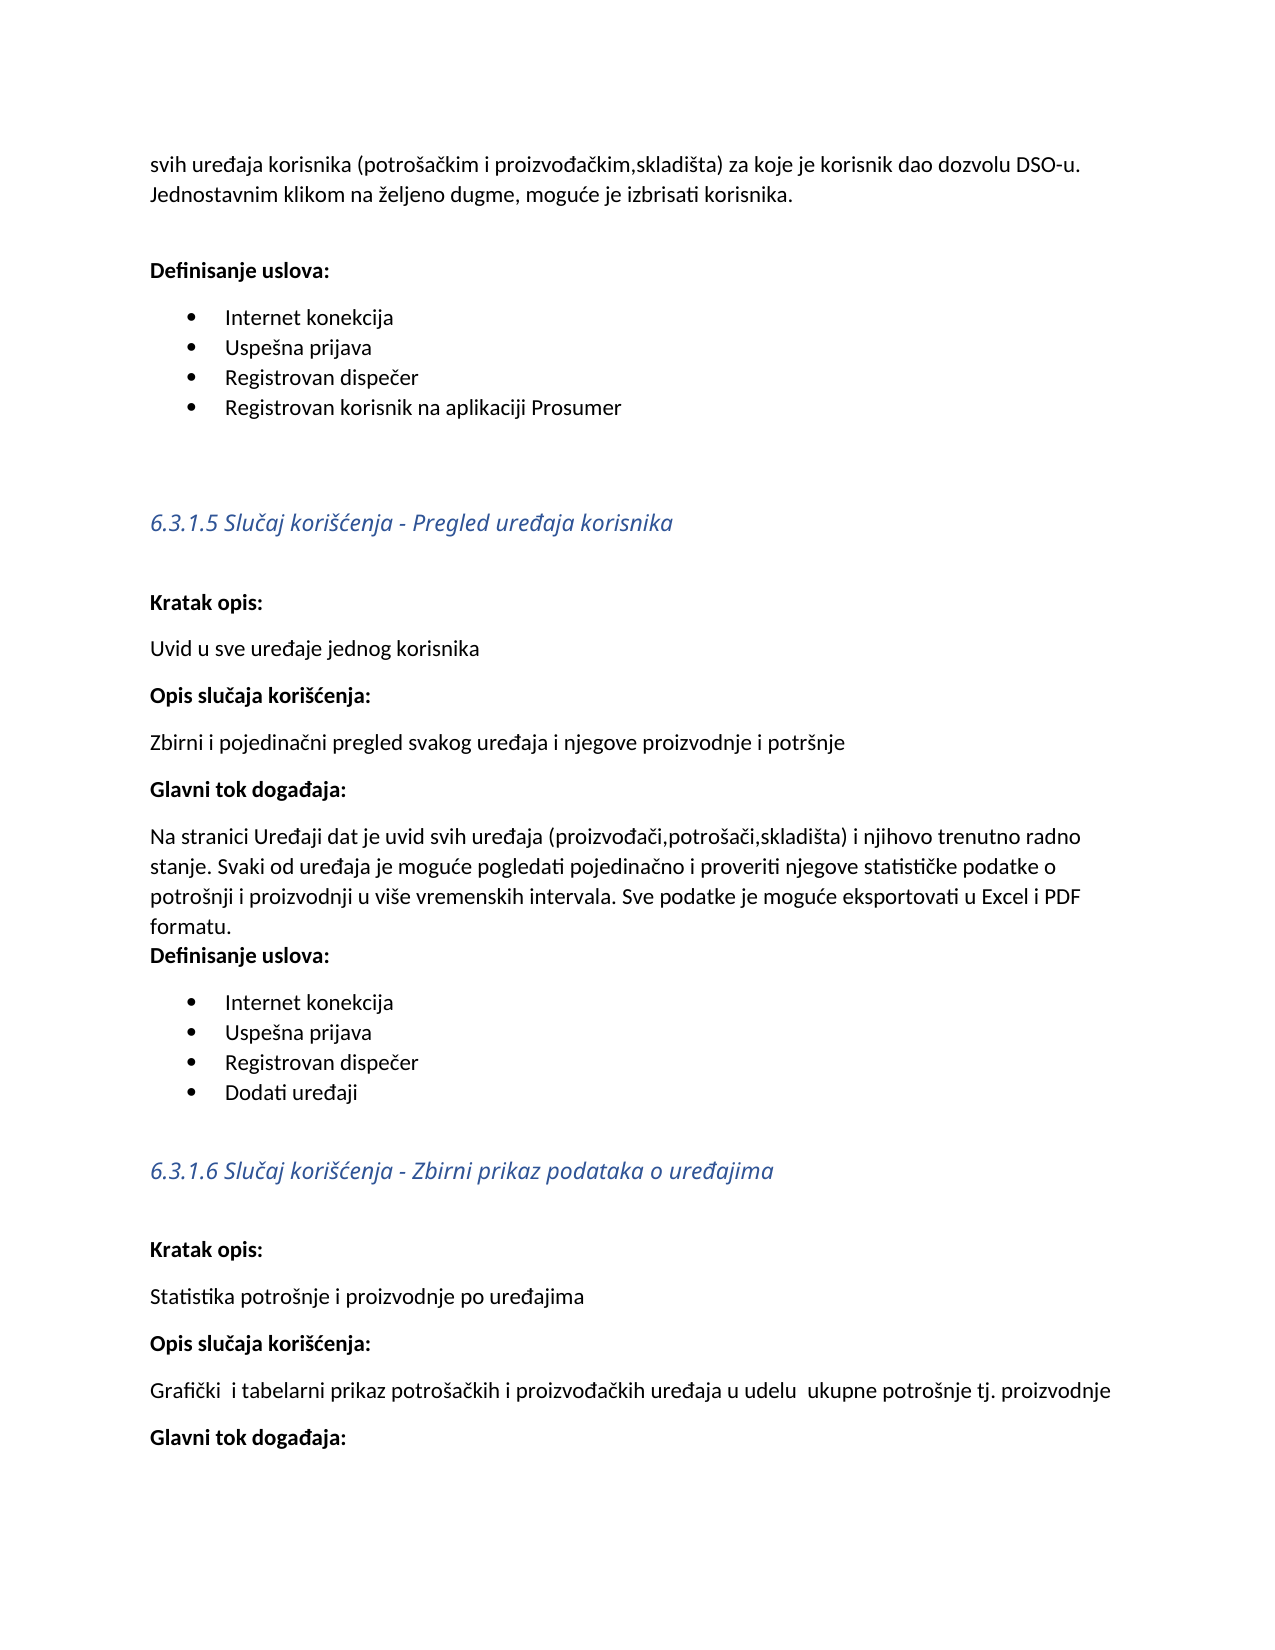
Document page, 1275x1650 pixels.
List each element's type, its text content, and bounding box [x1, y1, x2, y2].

list Registrovan korisnik na aplikaciji Prosumer [187, 393, 1125, 421]
subtitle 6.3.1.6 Slučaj korišćenja - Zbirni prikaz podataka o uređajima [150, 1155, 1125, 1186]
list Registrovan dispečer [187, 363, 1125, 391]
list Dodati uređaji [187, 1078, 1125, 1106]
text Glavni tok događaja: [150, 775, 1125, 803]
text Kratak opis: [150, 1235, 1125, 1263]
text Grafički i tabelarni prikaz potrošačkih i proizvođačkih uređaja u udelu ukupne potrošnje tj. proizvodnje [150, 1376, 1125, 1404]
text Glavni tok događaja: [150, 1423, 1125, 1451]
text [150, 150, 1125, 208]
text Statistika potrošnje i proizvodnje po uređajima [150, 1282, 1125, 1310]
text Opis slučaja korišćenja: [150, 681, 1125, 709]
list Internet konekcija [187, 988, 1125, 1016]
text Opis slučaja korišćenja: [150, 1329, 1125, 1357]
text Kratak opis: [150, 588, 1125, 616]
list Registrovan dispečer [187, 1048, 1125, 1076]
text Definisanje uslova: [150, 226, 1125, 284]
list Internet konekcija [187, 303, 1125, 331]
list Uspešna prijava [187, 333, 1125, 361]
text Zbirni i pojedinačni pregled svakog uređaja i njegove proizvodnje i potršnje [150, 728, 1125, 756]
subtitle 6.3.1.5 Slučaj korišćenja - Pregled uređaja korisnika [150, 507, 1125, 538]
text Uvid u sve uređaje jednog korisnika [150, 634, 1125, 663]
text Na stranici Uređaji dat je uvid svih uređaja (proizvođači,potrošači,skladišta) i njihovo trenutno radno stanje. Svaki od uređaja je moguće pogledati pojedinačno i proveriti njegove statističke podatke o potrošnji i proizvodnji u više vremenskih intervala. Sve podatke je moguće eksportovati u Excel i PDF formatu. Definisanje uslova: [150, 822, 1125, 970]
list Uspešna prijava [187, 1018, 1125, 1046]
